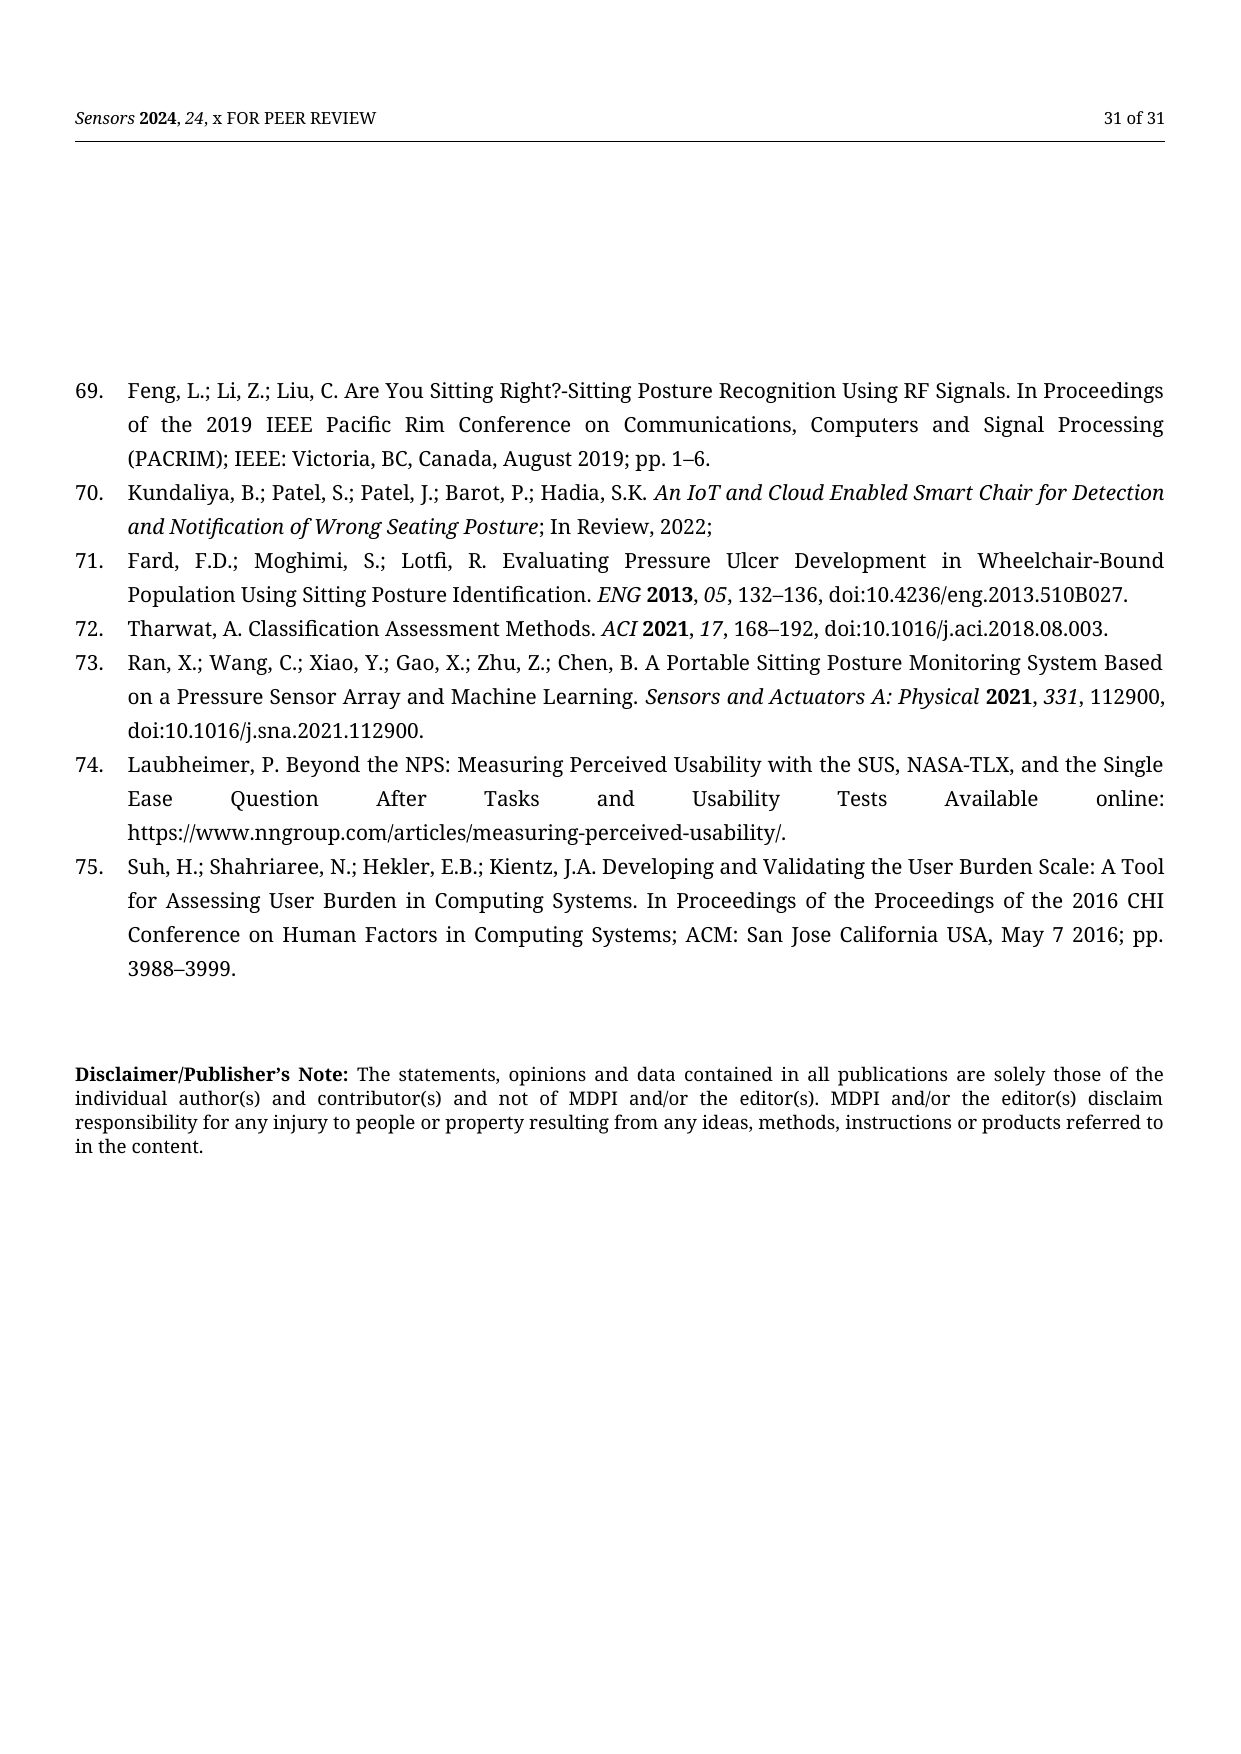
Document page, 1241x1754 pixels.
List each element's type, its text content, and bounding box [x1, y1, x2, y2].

text 70. Kundaliya, B.; Patel, S.; Patel, J.; Barot, P.; Hadia, S.K. An IoT and Cloud Enabled Smart Chair for Detection and Notification of Wrong Seating Posture; In Review, 2022; [75, 476, 1165, 543]
text 73. Ran, X.; Wang, C.; Xiao, Y.; Gao, X.; Zhu, Z.; Chen, B. A Portable Sitting Posture Monitoring System Based on a Pressure Sensor Array and Machine Learning. Sensors and Actuators A: Physical 2021, 331, 112900, doi:10.1016/j.sna.2021.112900. [75, 645, 1165, 747]
text 74. Laubheimer, P. Beyond the NPS: Measuring Perceived Usability with the SUS, NASA-TLX, and the Single Ease Question After Tasks and Usability Tests Available online: https://www.nngroup.com/articles/measuring-perceived-usability/. [75, 747, 1165, 849]
text Disclaimer/Publisher’s Note: The statements, opinions and data contained in all publications are solely those of the individual author(s) and contributor(s) and not of MDPI and/or the editor(s). MDPI and/or the editor(s) disclaim responsibility for any injury to people or property resulting from any ideas, methods, instructions or products referred to in the content. [75, 1062, 1165, 1159]
text 69. Feng, L.; Li, Z.; Liu, C. Are You Sitting Right?-Sitting Posture Recognition Using RF Signals. In Proceedings of the 2019 IEEE Pacific Rim Conference on Communications, Computers and Signal Processing (PACRIM); IEEE: Victoria, BC, Canada, August 2019; pp. 1–6. [75, 374, 1165, 476]
text 75. Suh, H.; Shahriaree, N.; Hekler, E.B.; Kientz, J.A. Developing and Validating the User Burden Scale: A Tool for Assessing User Burden in Computing Systems. In Proceedings of the Proceedings of the 2016 CHI Conference on Human Factors in Computing Systems; ACM: San Jose California USA, May 7 2016; pp. 3988–3999. [75, 849, 1165, 985]
text 71. Fard, F.D.; Moghimi, S.; Lotfi, R. Evaluating Pressure Ulcer Development in Wheelchair-Bound Population Using Sitting Posture Identification. ENG 2013, 05, 132–136, doi:10.4236/eng.2013.510B027. [75, 543, 1165, 611]
text 72. Tharwat, A. Classification Assessment Methods. ACI 2021, 17, 168–192, doi:10.1016/j.aci.2018.08.003. [75, 611, 1165, 645]
